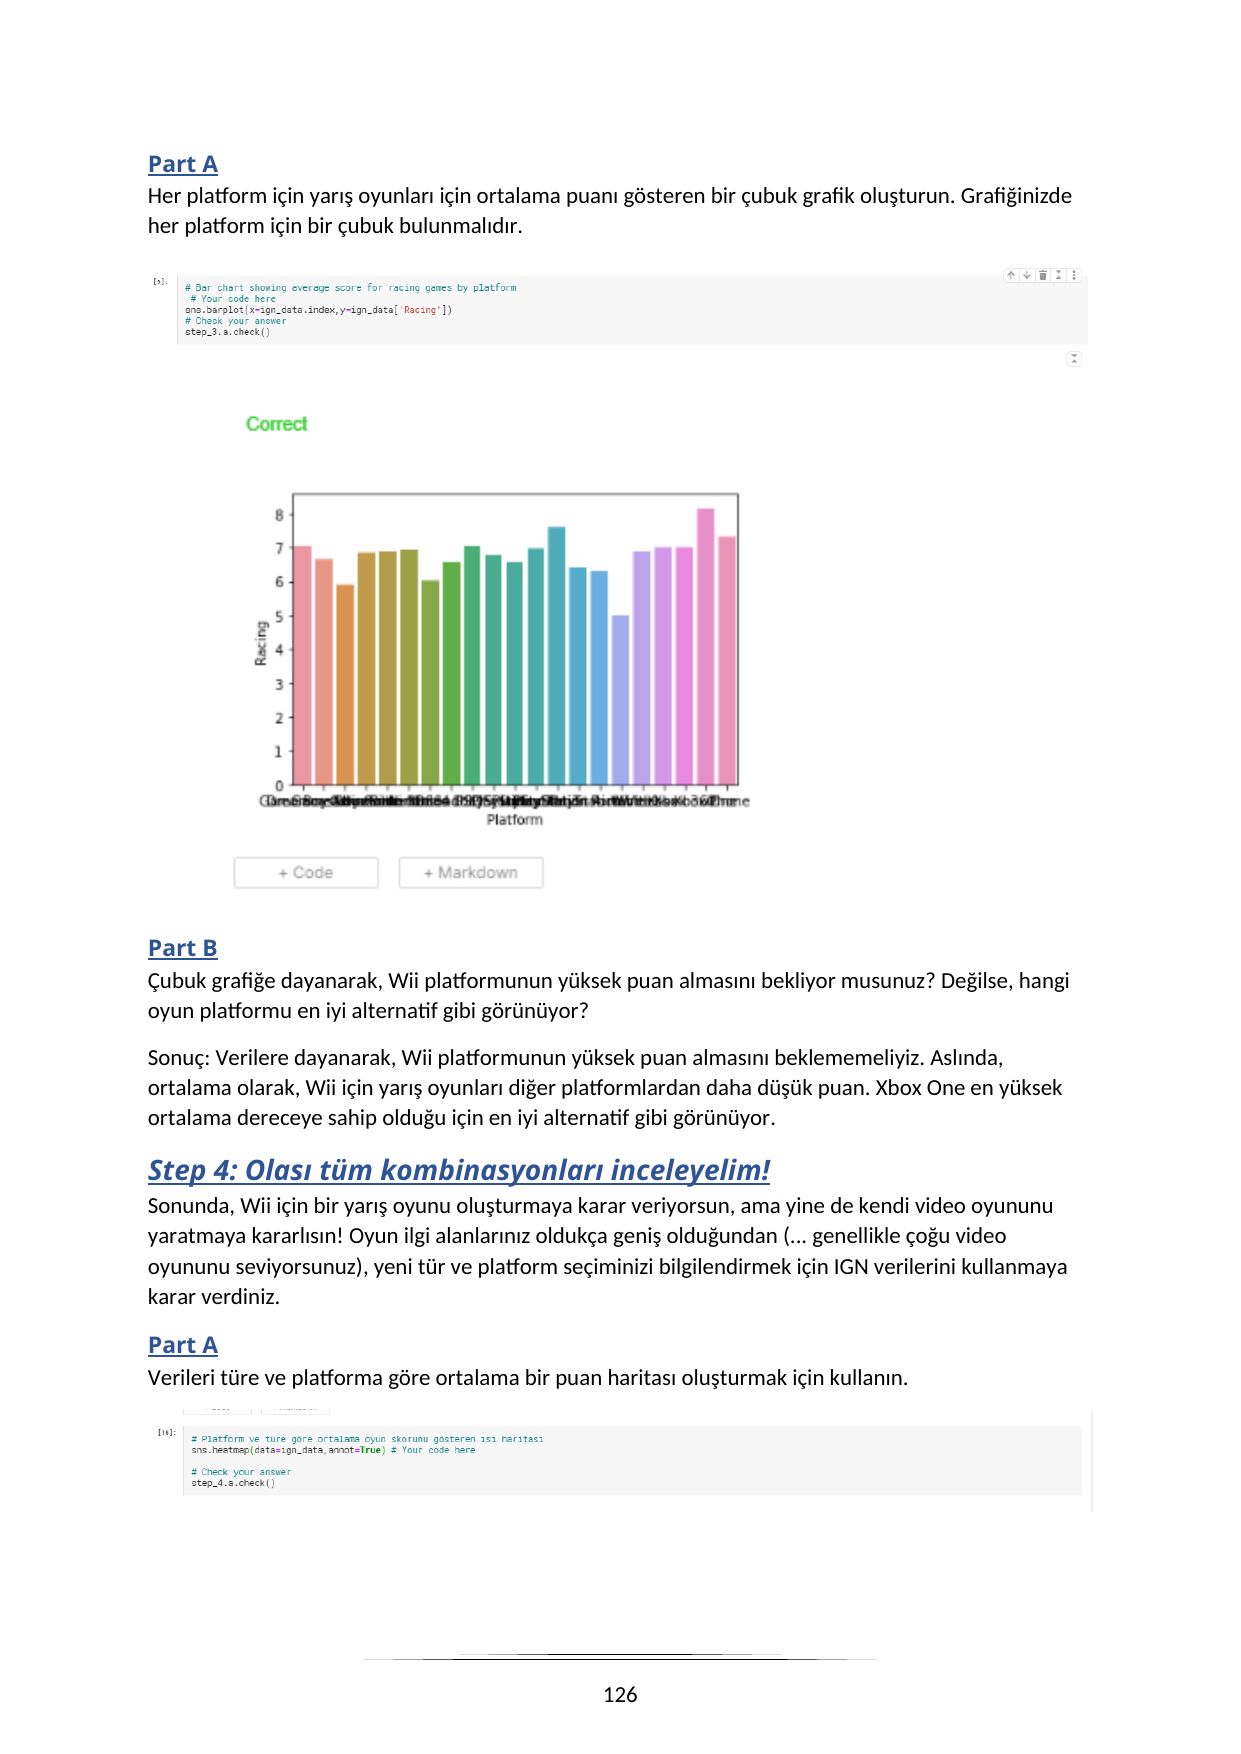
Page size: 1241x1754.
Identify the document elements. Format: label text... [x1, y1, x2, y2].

picture [156, 392, 1085, 914]
subtitle Part A [148, 148, 1093, 179]
text Sonuç: Verilere dayanarak, Wii platformunun yüksek puan almasını beklememeliyiz. Aslında, ortalama olarak, Wii için yarış oyunları diğer platformlardan daha düşük puan. Xbox One en yüksek ortalama dereceye sahip olduğu için en iyi alternatif gibi görünüyor. [148, 1043, 1093, 1131]
subtitle Part A [148, 1329, 1093, 1360]
subtitle Part B [148, 932, 1093, 963]
text Çubuk grafiğe dayanarak, Wii platformunun yüksek puan almasını bekliyor musunuz? Değilse, hangi oyun platformu en iyi alternatif gibi görünüyor? [148, 966, 1093, 1024]
picture [147, 1409, 1093, 1512]
subtitle Step 4: Olası tüm kombinasyonları inceleyelim! [148, 1150, 1093, 1188]
text Her platform için yarış oyunları için ortalama puanı gösteren bir çubuk grafik oluşturun. Grafiğinizde her platform için bir çubuk bulunmalıdır. [148, 181, 1093, 239]
text Sonunda, Wii için bir yarış oyunu oluşturmaya karar veriyorsun, ama yine de kendi video oyununu yaratmaya kararlısın! Oyun ilgi alanlarınız oldukça geniş olduğundan (... genellikle çoğu video oyununu seviyorsunuz), yeni tür ve platform seçiminizi bilgilendirmek için IGN verilerini kullanmaya karar verdiniz. [148, 1191, 1093, 1310]
text Verileri türe ve platforma göre ortalama bir puan haritası oluşturmak için kullanın. [148, 1363, 1093, 1391]
picture [147, 258, 1093, 374]
